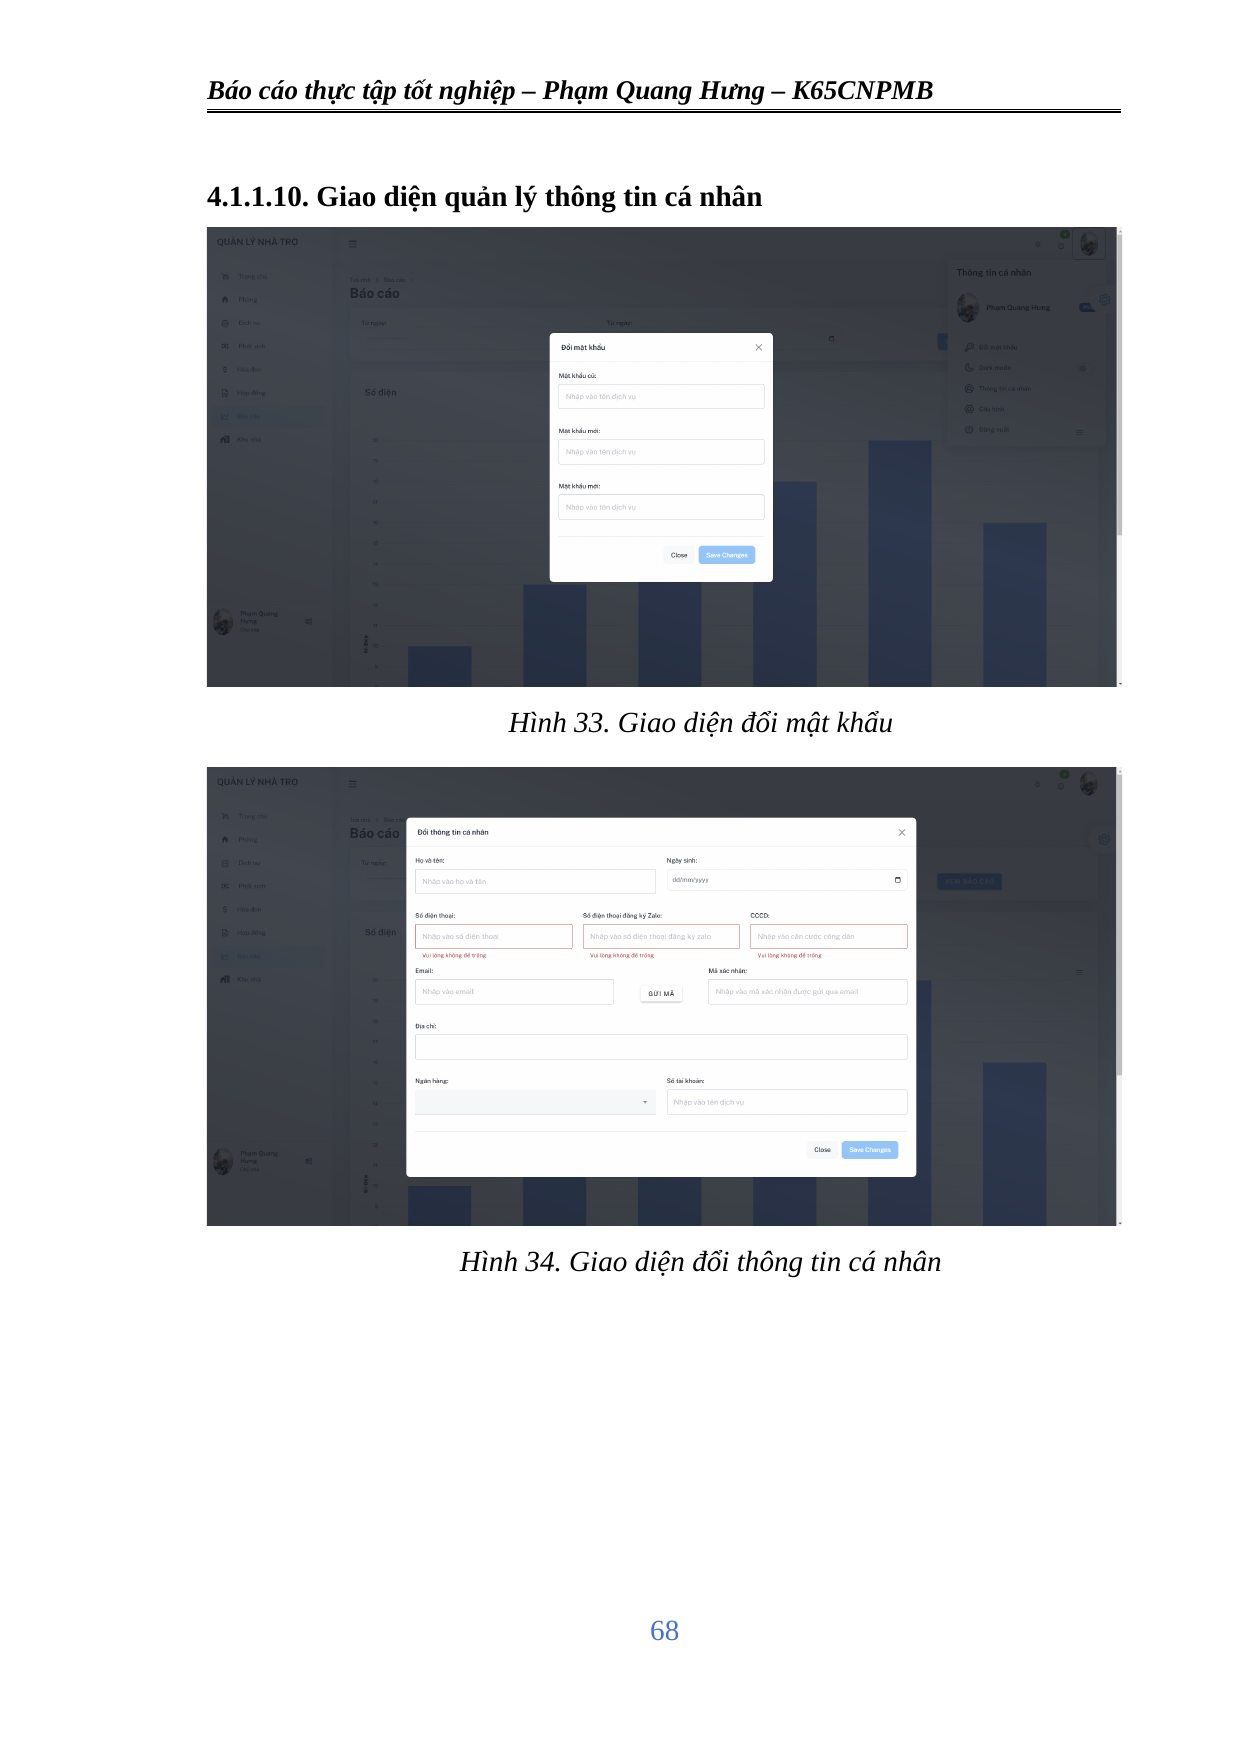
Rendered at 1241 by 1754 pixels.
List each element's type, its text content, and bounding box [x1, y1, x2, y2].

subtitle 4.1.1.10. Giao diện quản lý thông tin cá nhân [207, 179, 1122, 213]
picture [206, 767, 1123, 1226]
subtitle Hình 34. Giao diện đổi thông tin cá nhân [282, 1244, 1122, 1277]
picture [206, 227, 1123, 687]
subtitle Hình 33. Giao diện đổi mật khẩu [282, 705, 1122, 738]
